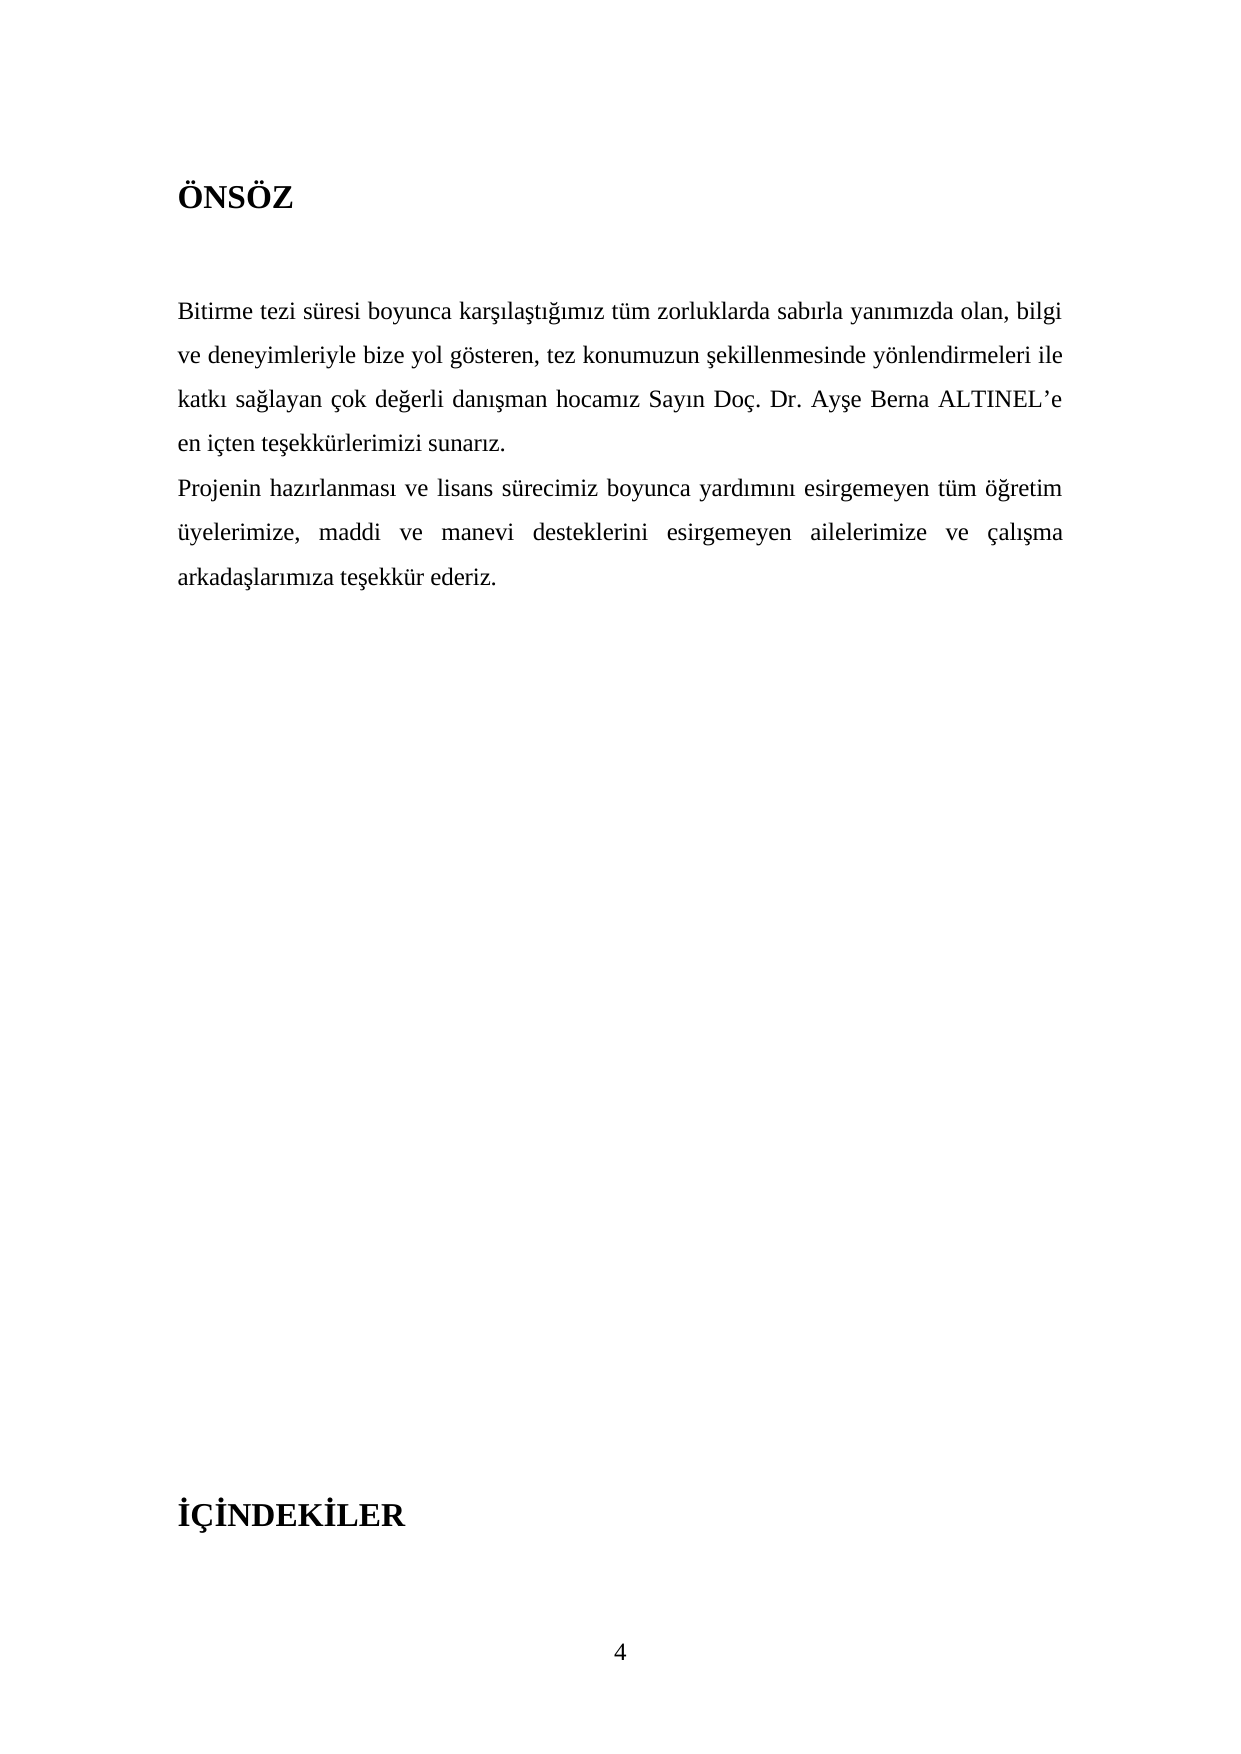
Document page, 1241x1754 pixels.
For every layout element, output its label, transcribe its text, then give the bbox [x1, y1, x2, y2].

text Bitirme tezi süresi boyunca karşılaştığımız tüm zorluklarda sabırla yanımızda olan, bilgi ve deneyimleriyle bize yol gösteren, tez konumuzun şekillenmesinde yönlendirmeleri ile katkı sağlayan çok değerli danışman hocamız Sayın Doç. Dr. Ayşe Berna ALTINEL’e en içten teşekkürlerimizi sunarız. [177, 296, 1063, 457]
text İÇİNDEKİLER [177, 1495, 1063, 1534]
text ÖNSÖZ [177, 177, 1063, 216]
text Projenin hazırlanması ve lisans sürecimiz boyunca yardımını esirgemeyen tüm öğretim üyelerimize, maddi ve manevi desteklerini esirgemeyen ailelerimize ve çalışma arkadaşlarımıza teşekkür ederiz. [177, 473, 1063, 590]
